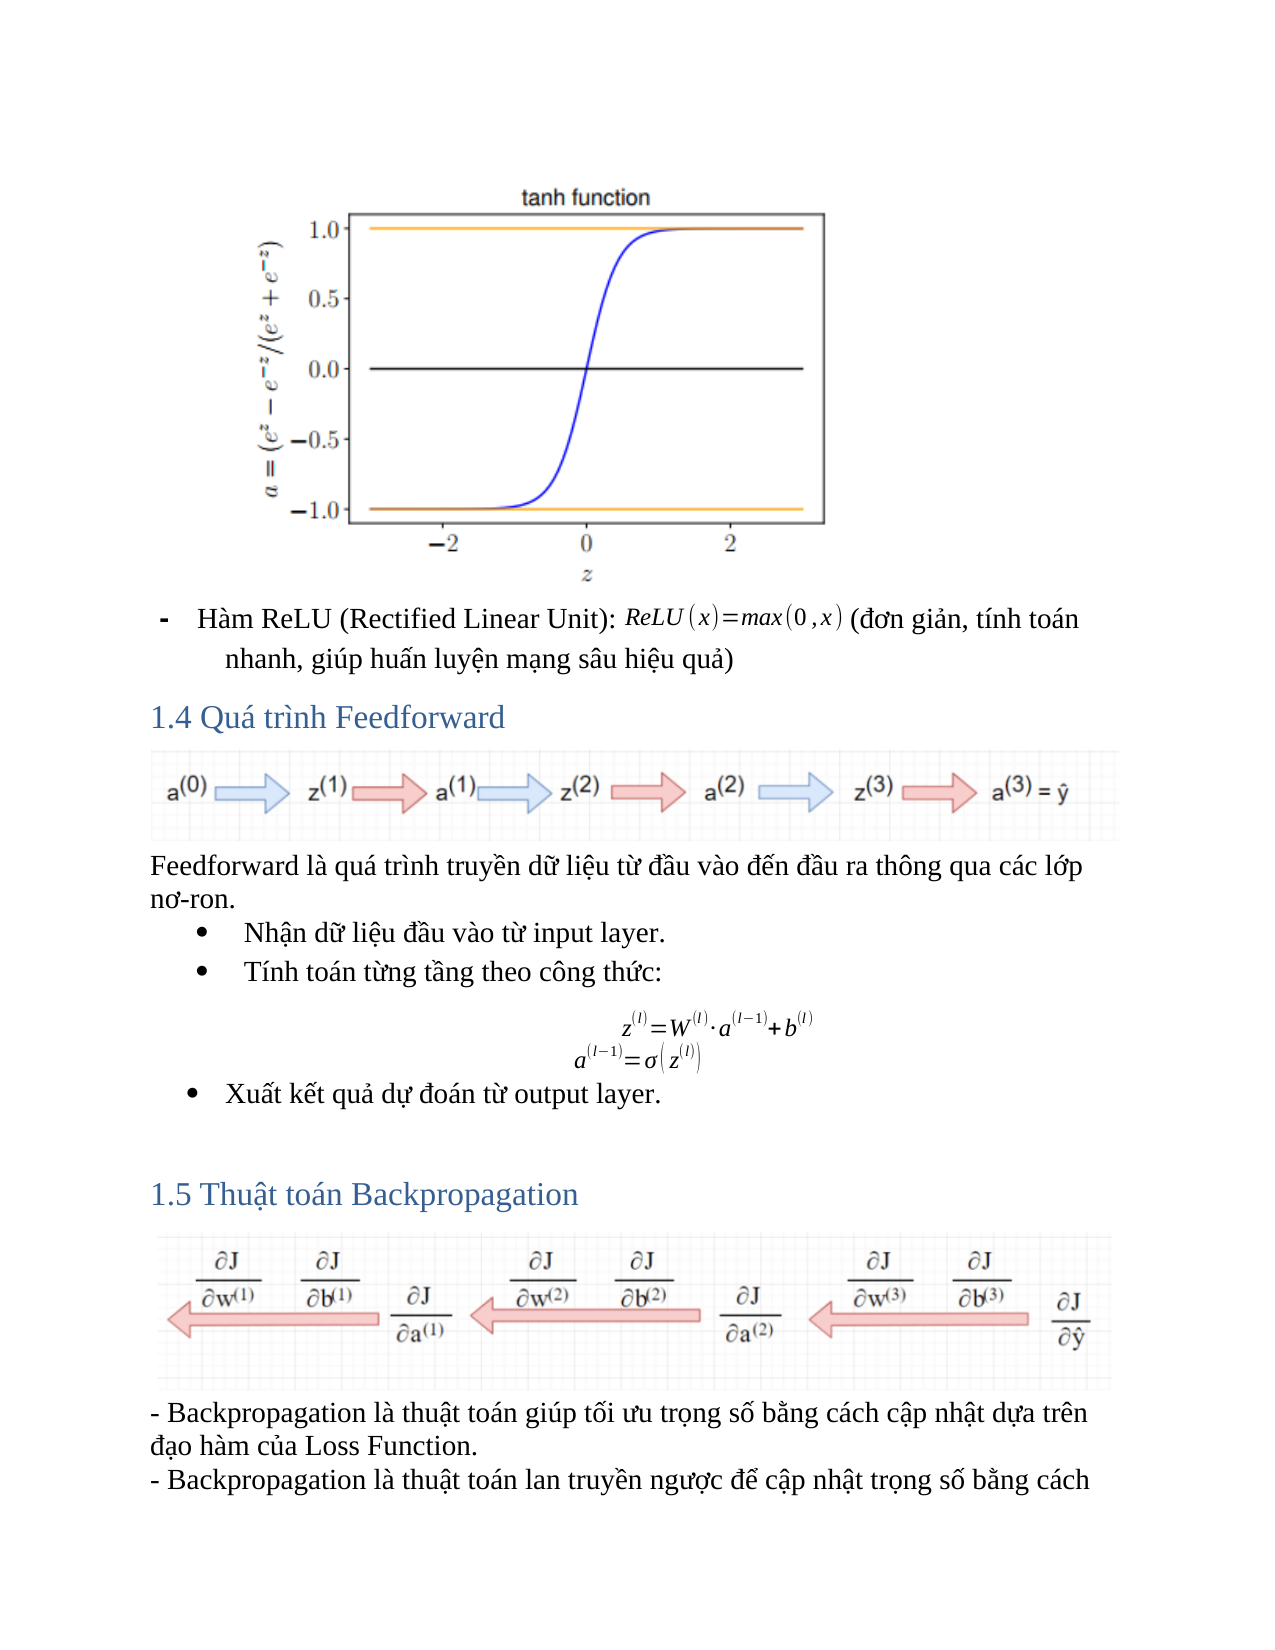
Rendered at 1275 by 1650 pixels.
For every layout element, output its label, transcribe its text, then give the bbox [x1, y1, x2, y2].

picture [225, 150, 966, 597]
subtitle 1.4 Quá trình Feedforward [150, 697, 1125, 735]
list Hàm ReLU (Rectified Linear Unit): (đơn giản, tính toán nhanh, giúp huấn luyện mạng sâu hiệu quả) [159, 597, 1125, 675]
text Feedforward là quá trình truyền dữ liệu từ đầu vào đến đầu ra thông qua các lớp nơ-ron. [150, 849, 1125, 915]
text - Backpropagation là thuật toán giúp tối ưu trọng số bằng cách cập nhật dựa trên đạo hàm của Loss Function. [150, 1395, 1125, 1462]
picture [150, 749, 1125, 849]
subtitle 1.5 Thuật toán Backpropagation [150, 1174, 1125, 1212]
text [150, 1462, 1125, 1496]
list Nhận dữ liệu đầu vào từ input layer. [197, 915, 1125, 949]
picture [150, 1226, 1125, 1395]
list Xuất kết quả dự đoán từ output layer. [187, 1076, 1125, 1109]
list Tính toán từng tầng theo công thức: [197, 954, 1125, 987]
